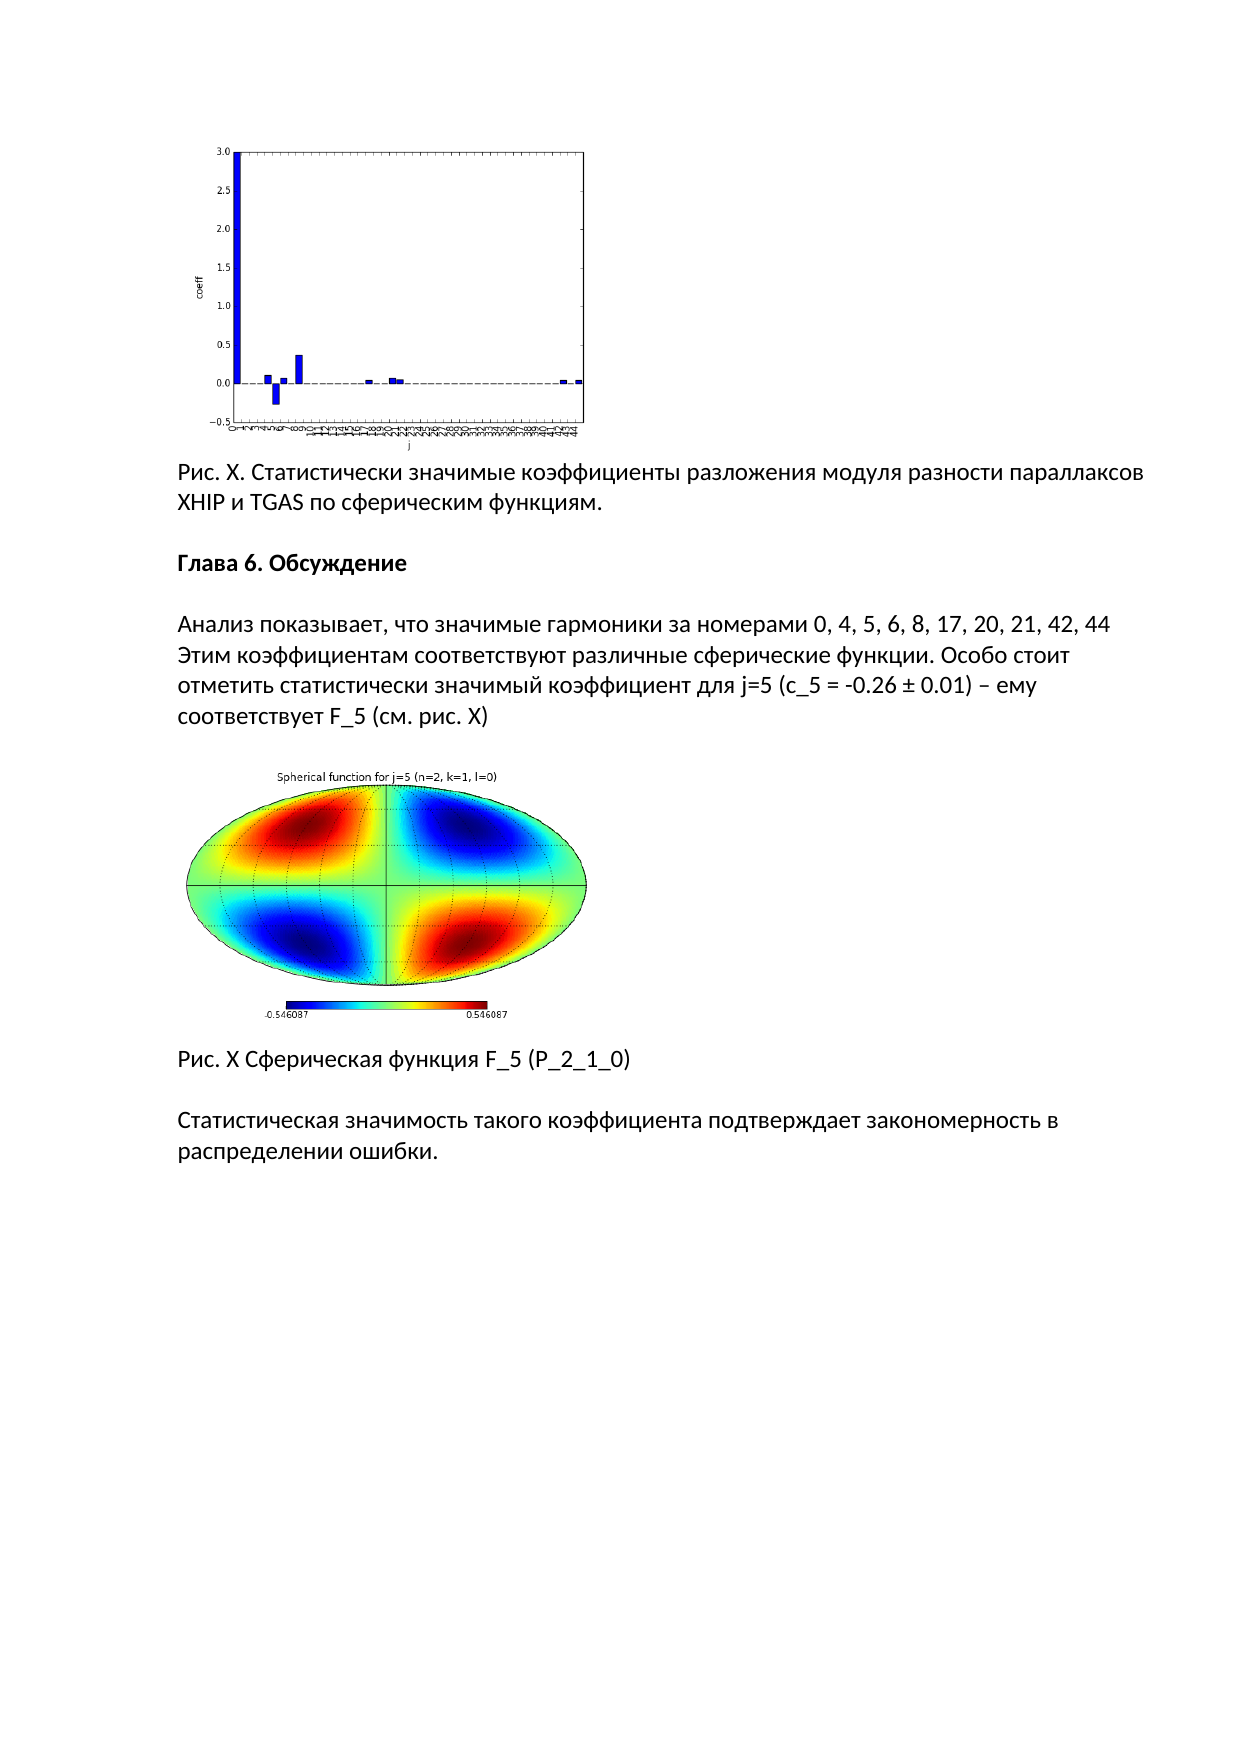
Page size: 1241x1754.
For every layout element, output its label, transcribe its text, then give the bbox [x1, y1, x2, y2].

text Рис. X. Статистически значимые коэффициенты разложения модуля разности параллаксов XHIP и TGAS по сферическим функциям. [177, 456, 1152, 517]
text Этим коэффициентам соответствуют различные сферические функции. Особо стоит отметить статистически значимый коэффициент для j=5 (с_5 = -0.26 ± 0.01) – ему соответствует F_5 (см. рис. X) [177, 639, 1152, 731]
text Рис. X Сферическая функция F_5 (P_2_1_0) [177, 1043, 1152, 1074]
picture [177, 730, 595, 1044]
text Статистическая значимость такого коэффициента подтверждает закономерность в распределении ошибки. [177, 1104, 1152, 1166]
picture [177, 118, 628, 456]
text Анализ показывает, что значимые гармоники за номерами 0, 4, 5, 6, 8, 17, 20, 21, 42, 44 [177, 608, 1152, 639]
text Глава 6. Обсуждение [177, 547, 1152, 578]
